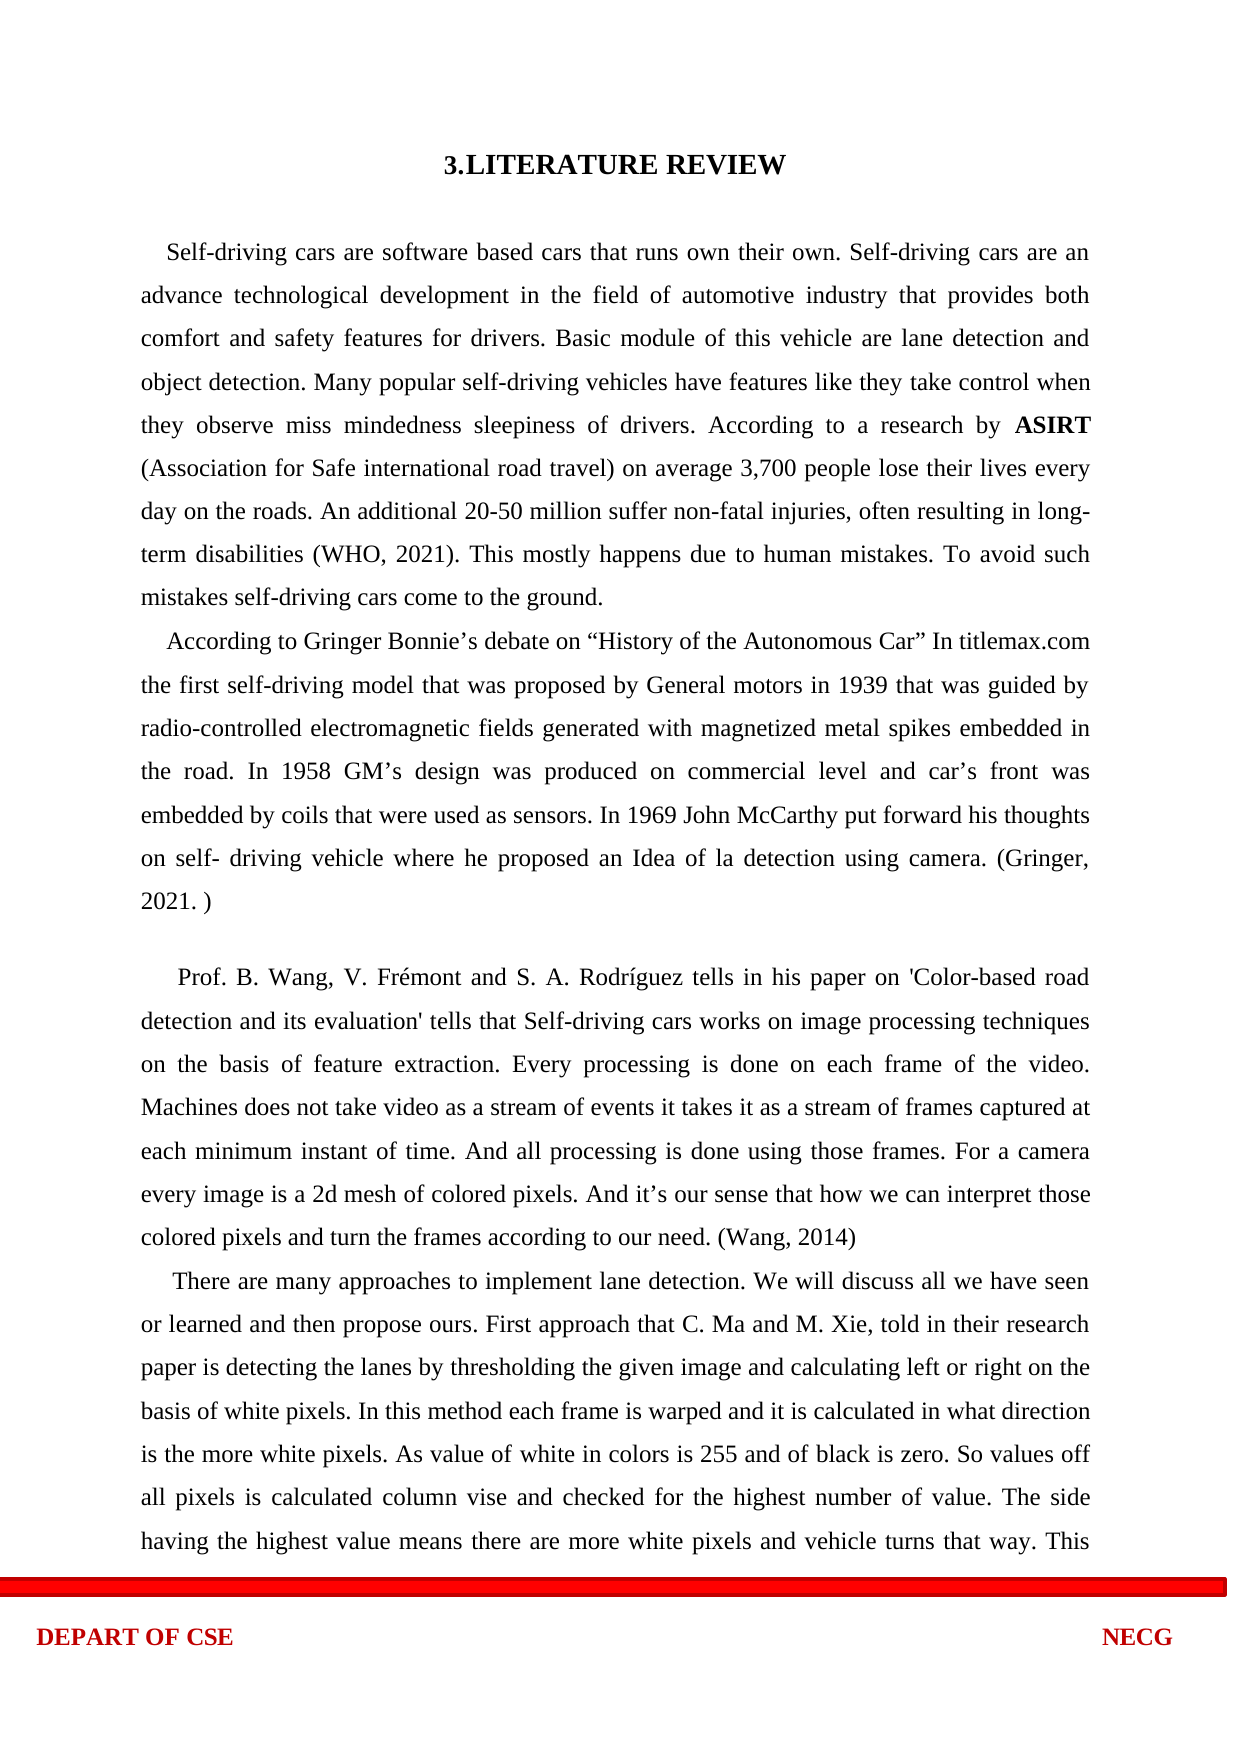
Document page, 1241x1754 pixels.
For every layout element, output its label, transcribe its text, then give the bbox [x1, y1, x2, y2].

text According to Gringer Bonnie’s debate on “History of the Autonomous Car” In titlemax.com the first self-driving model that was proposed by General motors in 1939 that was guided by radio-controlled electromagnetic fields generated with magnetized metal spikes embedded in the road. In 1958 GM’s design was produced on commercial level and car’s front was embedded by coils that were used as sensors. In 1969 John McCarthy put forward his thoughts on self- driving vehicle where he proposed an Idea of la detection using camera. (Gringer, 2021. ) [141, 626, 1091, 915]
text Self-driving cars are software based cars that runs own their own. Self-driving cars are an advance technological development in the field of automotive industry that provides both comfort and safety features for drivers. Basic module of this vehicle are lane detection and object detection. Many popular self-driving vehicles have features like they take control when they observe miss mindedness sleepiness of drivers. According to a research by ASIRT (Association for Safe international road travel) on average 3,700 people lose their lives every day on the roads. An additional 20-50 million suffer non-fatal injuries, often resulting in long- term disabilities (WHO, 2021). This mostly happens due to human mistakes. To avoid such mistakes self-driving cars come to the ground. [141, 237, 1091, 611]
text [141, 1266, 1090, 1554]
subtitle LITERATURE REVIEW [444, 147, 1190, 180]
text Prof. B. Wang, V. Frémont and S. A. Rodríguez tells in his paper on 'Color-based road detection and its evaluation' tells that Self-driving cars works on image processing techniques on the basis of feature extraction. Every processing is done on each frame of the video. Machines does not take video as a stream of events it takes it as a stream of frames captured at each minimum instant of time. And all processing is done using those frames. For a camera every image is a 2d mesh of colored pixels. And it’s our sense that how we can interpret those colored pixels and turn the frames according to our need. (Wang, 2014) [141, 962, 1091, 1251]
